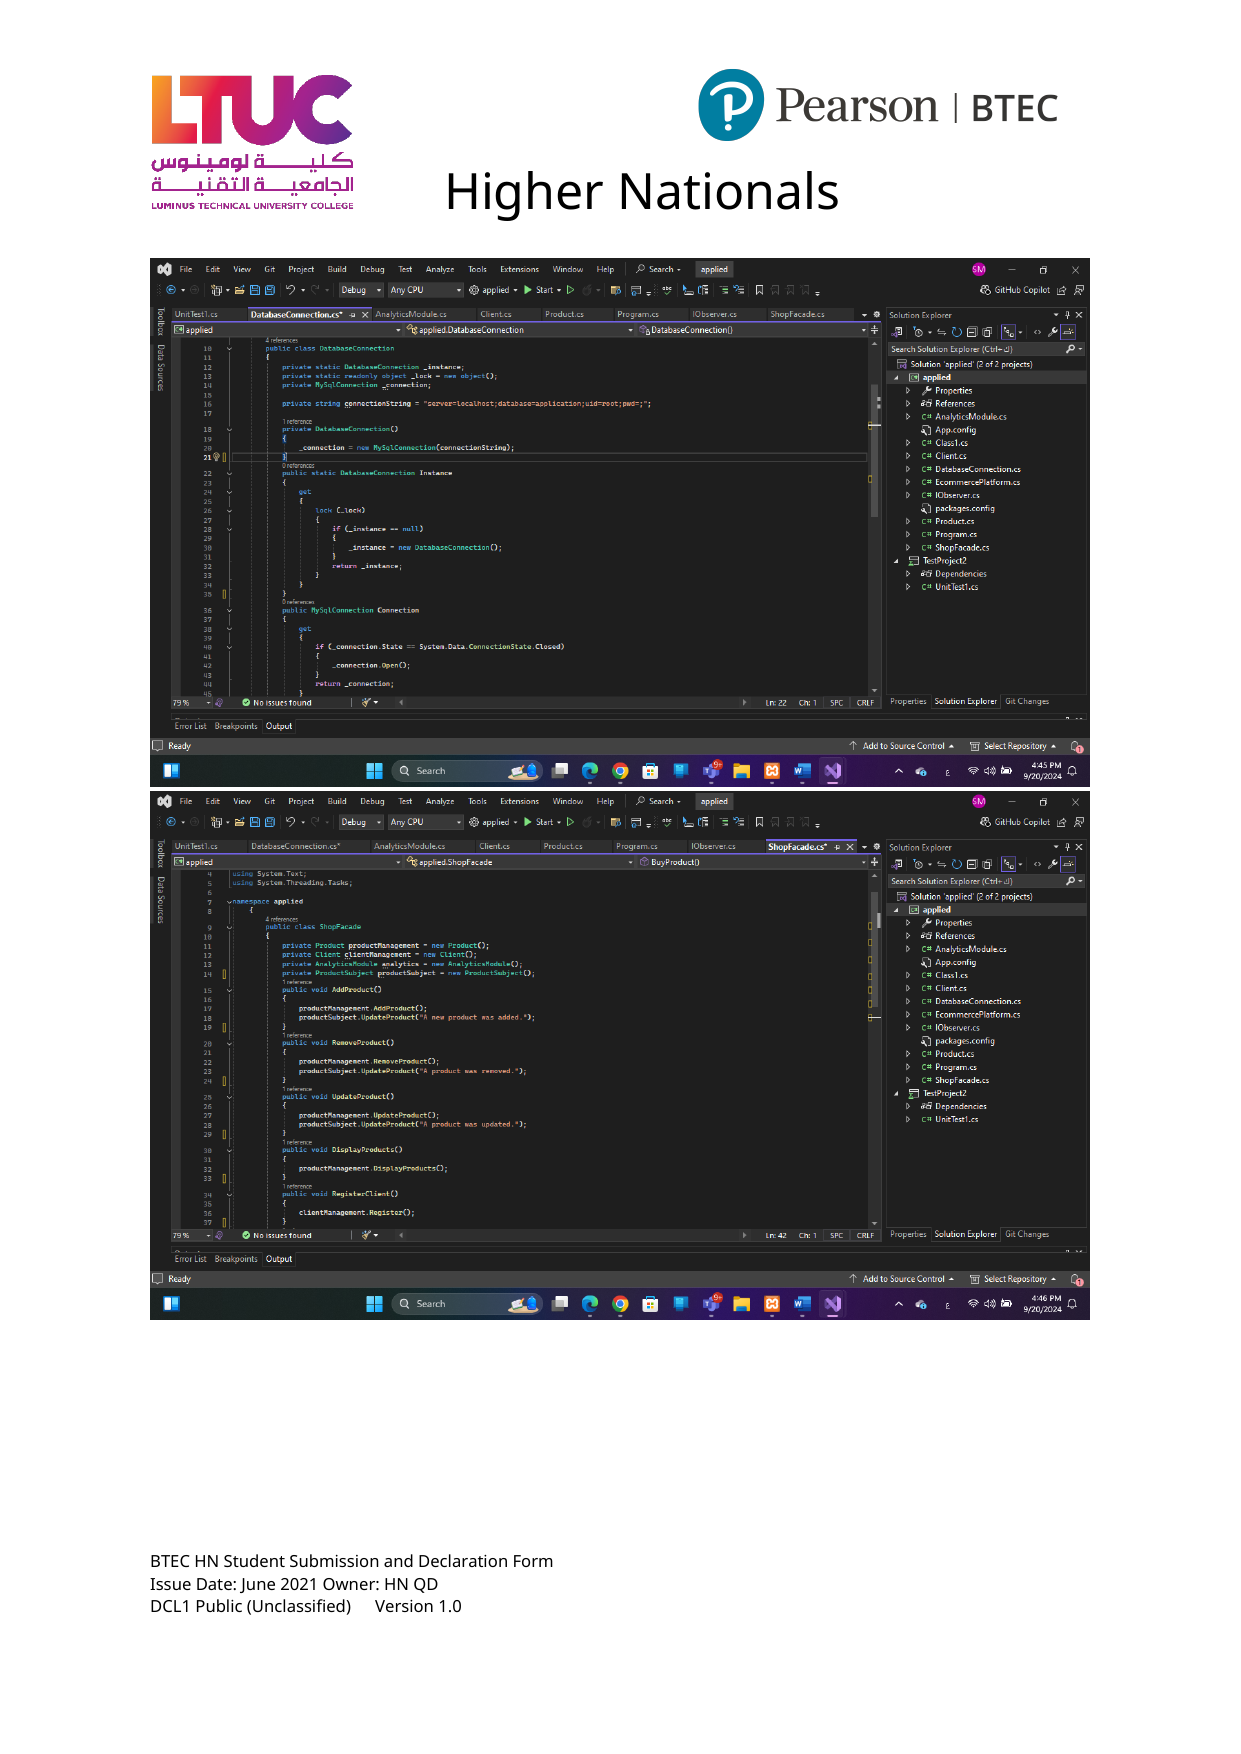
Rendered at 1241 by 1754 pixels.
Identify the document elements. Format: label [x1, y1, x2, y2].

picture [150, 791, 1090, 1320]
picture [150, 258, 1090, 787]
picture [690, 61, 1069, 146]
picture [150, 73, 354, 210]
